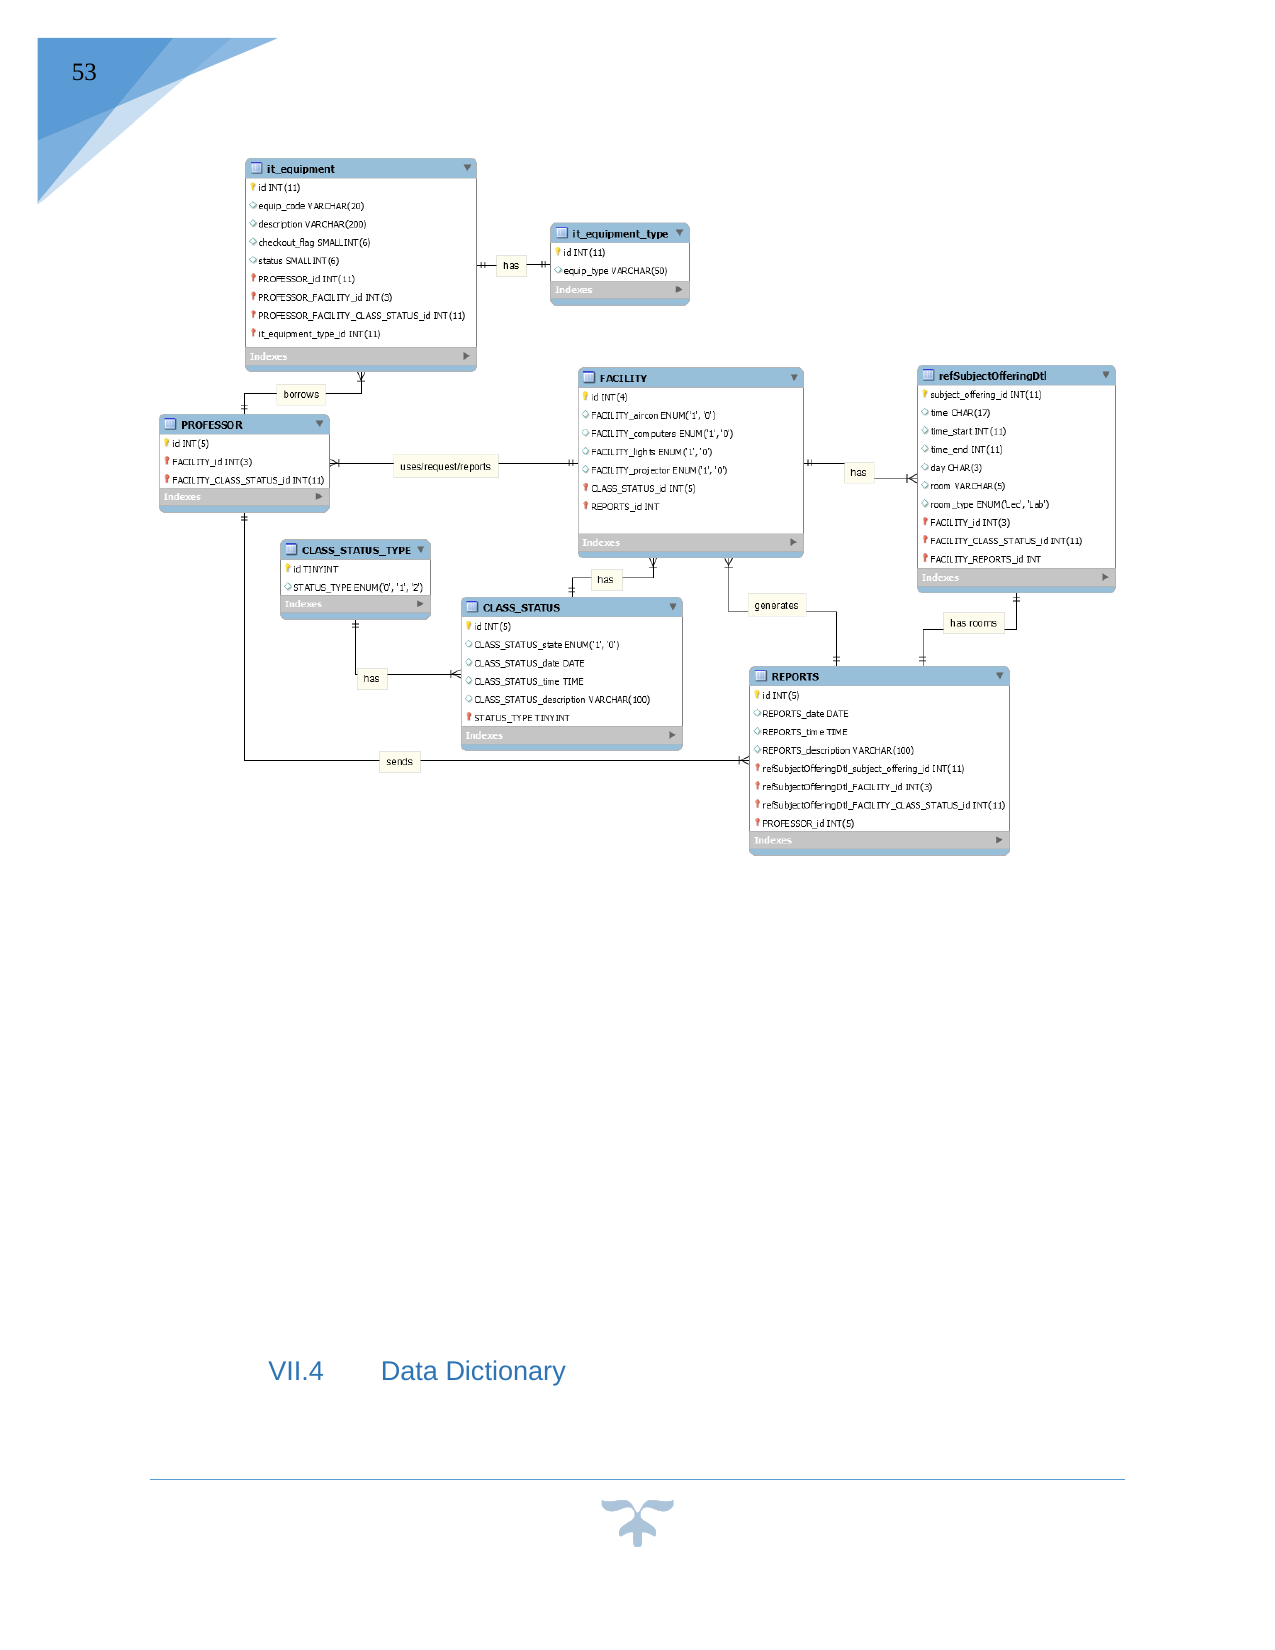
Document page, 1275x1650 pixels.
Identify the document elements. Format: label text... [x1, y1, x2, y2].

subtitle Data Dictionary [268, 1355, 1125, 1387]
picture [37, 37, 1123, 863]
